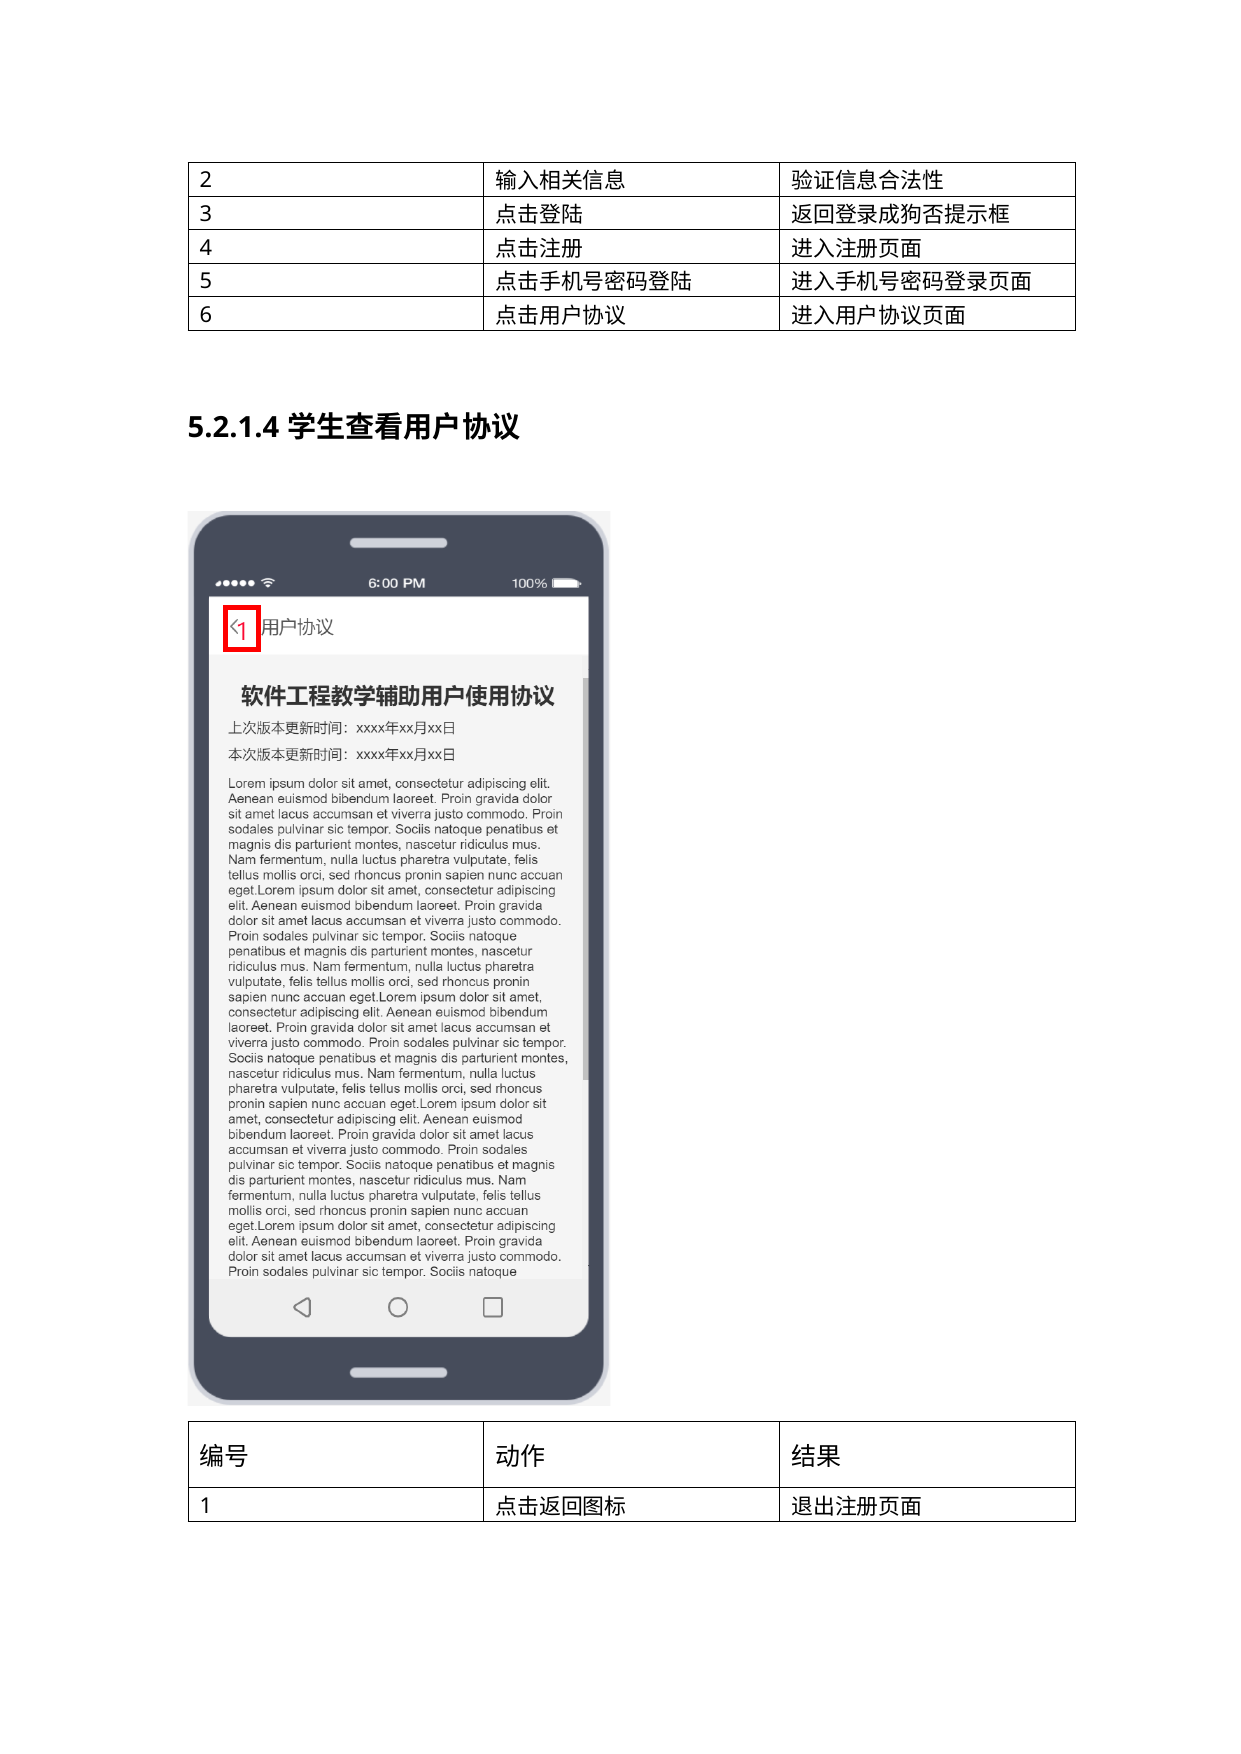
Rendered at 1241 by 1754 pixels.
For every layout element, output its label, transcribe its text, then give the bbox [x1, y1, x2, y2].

table_cell 输入相关信息 [484, 163, 779, 196]
table_header 编号 [189, 1422, 483, 1487]
table_cell 5 [189, 264, 483, 296]
table_cell 6 [189, 297, 483, 330]
table_cell 退出注册页面 [780, 1488, 1075, 1521]
table_cell 2 [189, 163, 483, 196]
picture [187, 511, 611, 1406]
table_header 动作 [484, 1422, 779, 1487]
table_cell 点击注册 [484, 230, 779, 263]
table_cell 1 [189, 1488, 483, 1521]
table_cell 点击手机号密码登陆 [484, 264, 779, 296]
table_cell 返回登录成狗否提示框 [780, 197, 1075, 229]
table_cell 验证信息合法性 [780, 163, 1075, 196]
table_cell 进入注册页面 [780, 230, 1075, 263]
table_cell 4 [189, 230, 483, 263]
subtitle 5.2.1.4 学生查看用户协议 [187, 392, 1053, 457]
table_cell 进入手机号密码登录页面 [780, 264, 1075, 296]
table_cell 点击返回图标 [484, 1488, 779, 1521]
table_header 结果 [780, 1422, 1075, 1487]
table_cell 点击用户协议 [484, 297, 779, 330]
table_cell 点击登陆 [484, 197, 779, 229]
table_cell 3 [189, 197, 483, 229]
table_cell 进入用户协议页面 [780, 297, 1075, 330]
